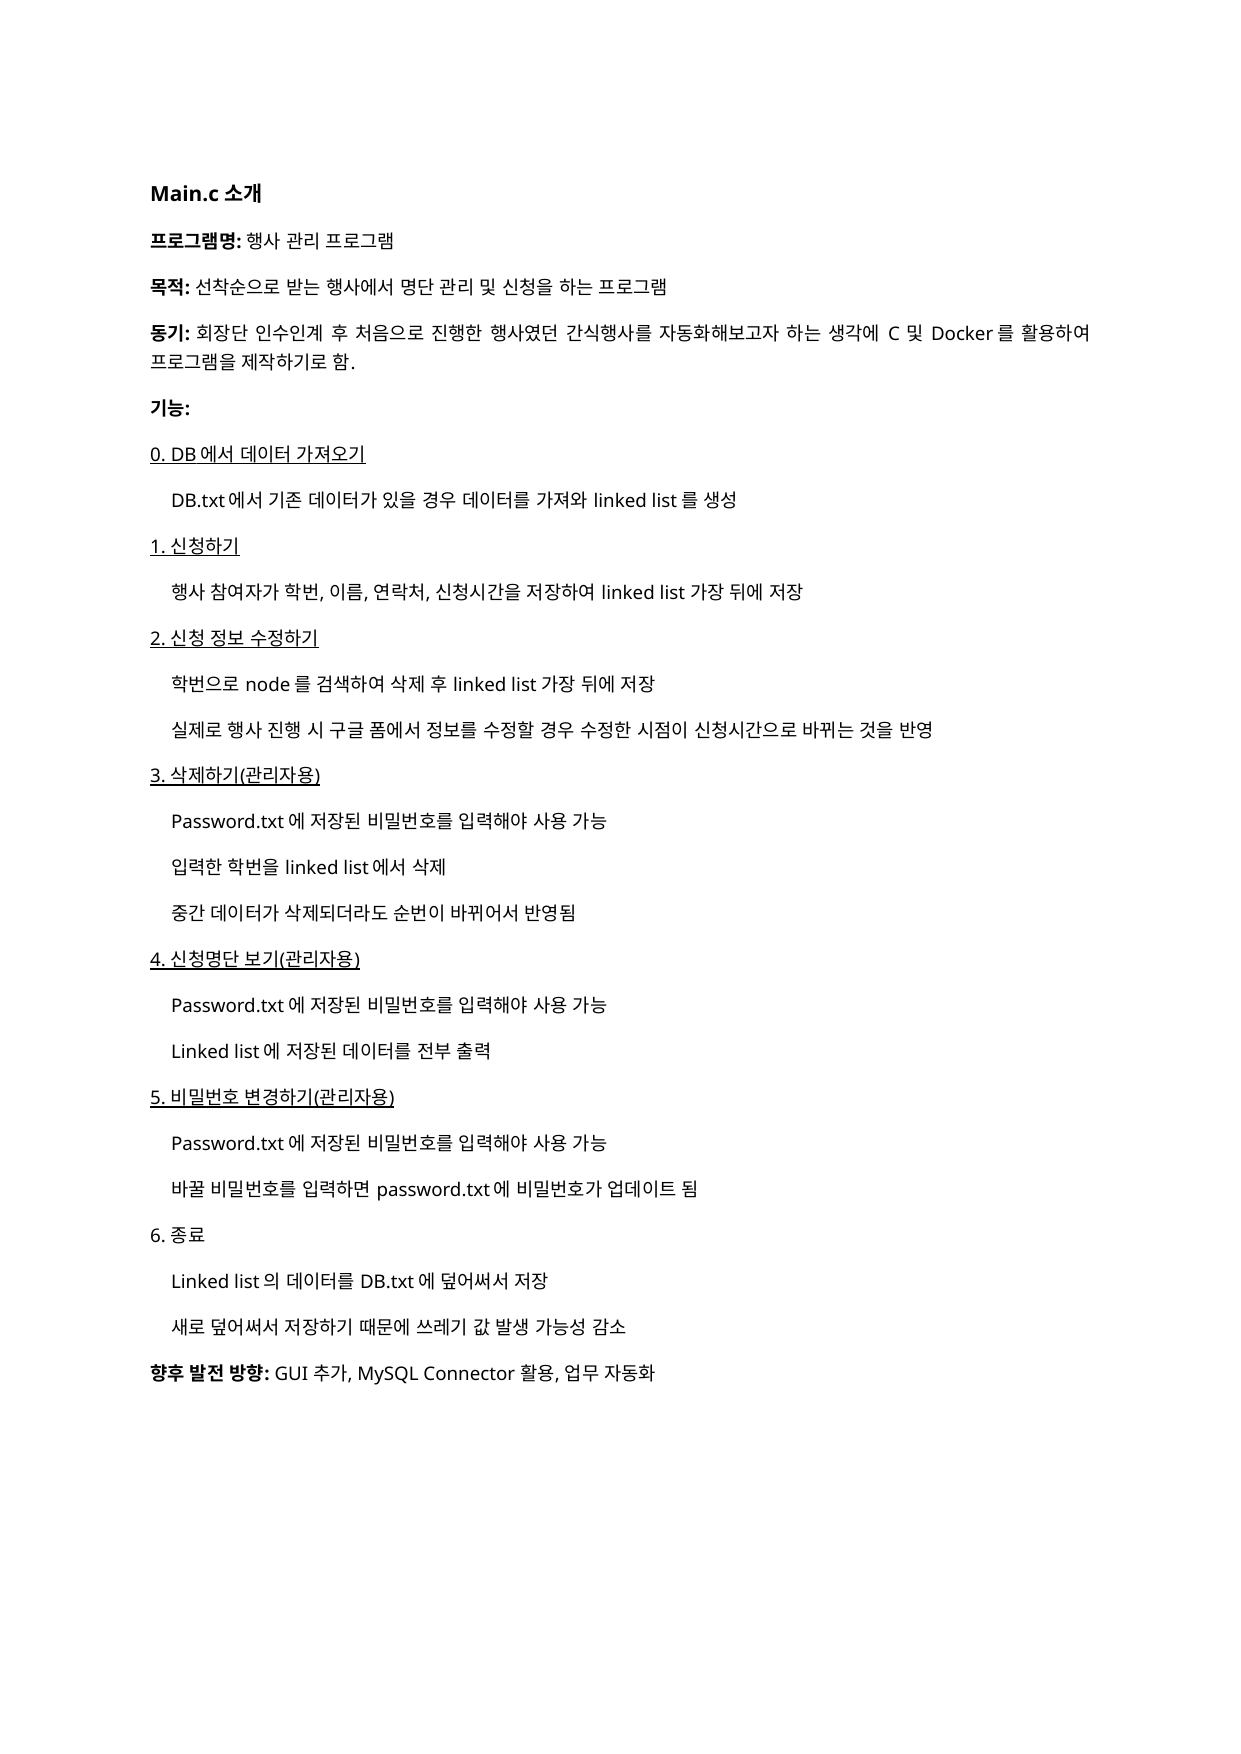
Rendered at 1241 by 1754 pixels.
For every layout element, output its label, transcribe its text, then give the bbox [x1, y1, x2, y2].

text 3. 삭제하기(관리자용) [150, 761, 1090, 788]
text Password.txt에 저장된 비밀번호를 입력해야 사용 가능 [171, 807, 1090, 834]
text 기능: [150, 394, 1090, 421]
text 5. 비밀번호 변경하기(관리자용) [150, 1083, 1090, 1110]
text 0. DB에서 데이터 가져오기 [150, 439, 1090, 467]
text 새로 덮어써서 저장하기 때문에 쓰레기 값 발생 가능성 감소 [171, 1312, 1090, 1339]
text Main.c 소개 [150, 177, 1090, 207]
text 동기: 회장단 인수인계 후 처음으로 진행한 행사였던 간식행사를 자동화해보고자 하는 생각에 C 및 Docker를 활용하여 프로그램을 제작하기로 함. [150, 318, 1090, 375]
text Linked list에 저장된 데이터를 전부 출력 [171, 1037, 1090, 1064]
text 프로그램명: 행사 관리 프로그램 [150, 227, 1090, 254]
text 중간 데이터가 삭제되더라도 순번이 바뀌어서 반영됨 [171, 899, 1090, 926]
text 목적: 선착순으로 받는 행사에서 명단 관리 및 신청을 하는 프로그램 [150, 272, 1090, 300]
text 행사 참여자가 학번, 이름, 연락처, 신청시간을 저장하여 linked list 가장 뒤에 저장 [171, 577, 1090, 604]
text 6. 종료 [150, 1221, 1090, 1248]
text 향후 발전 방향: GUI 추가, MySQL Connector 활용, 업무 자동화 [150, 1358, 1090, 1386]
text Password.txt에 저장된 비밀번호를 입력해야 사용 가능 [171, 1129, 1090, 1156]
text 4. 신청명단 보기(관리자용) [150, 945, 1090, 972]
text Linked list의 데이터를 DB.txt에 덮어써서 저장 [171, 1266, 1090, 1294]
text 바꿀 비밀번호를 입력하면 password.txt에 비밀번호가 업데이트 됨 [171, 1174, 1090, 1202]
text Password.txt에 저장된 비밀번호를 입력해야 사용 가능 [171, 991, 1090, 1018]
text 학번으로 node를 검색하여 삭제 후 linked list 가장 뒤에 저장 [171, 669, 1090, 696]
text 입력한 학번을 linked list에서 삭제 [171, 853, 1090, 880]
text 2. 신청 정보 수정하기 [150, 623, 1090, 651]
text 1. 신청하기 [150, 531, 1090, 559]
text DB.txt에서 기존 데이터가 있을 경우 데이터를 가져와 linked list를 생성 [171, 486, 1090, 513]
text 실제로 행사 진행 시 구글 폼에서 정보를 수정할 경우 수정한 시점이 신청시간으로 바뀌는 것을 반영 [171, 715, 1090, 742]
